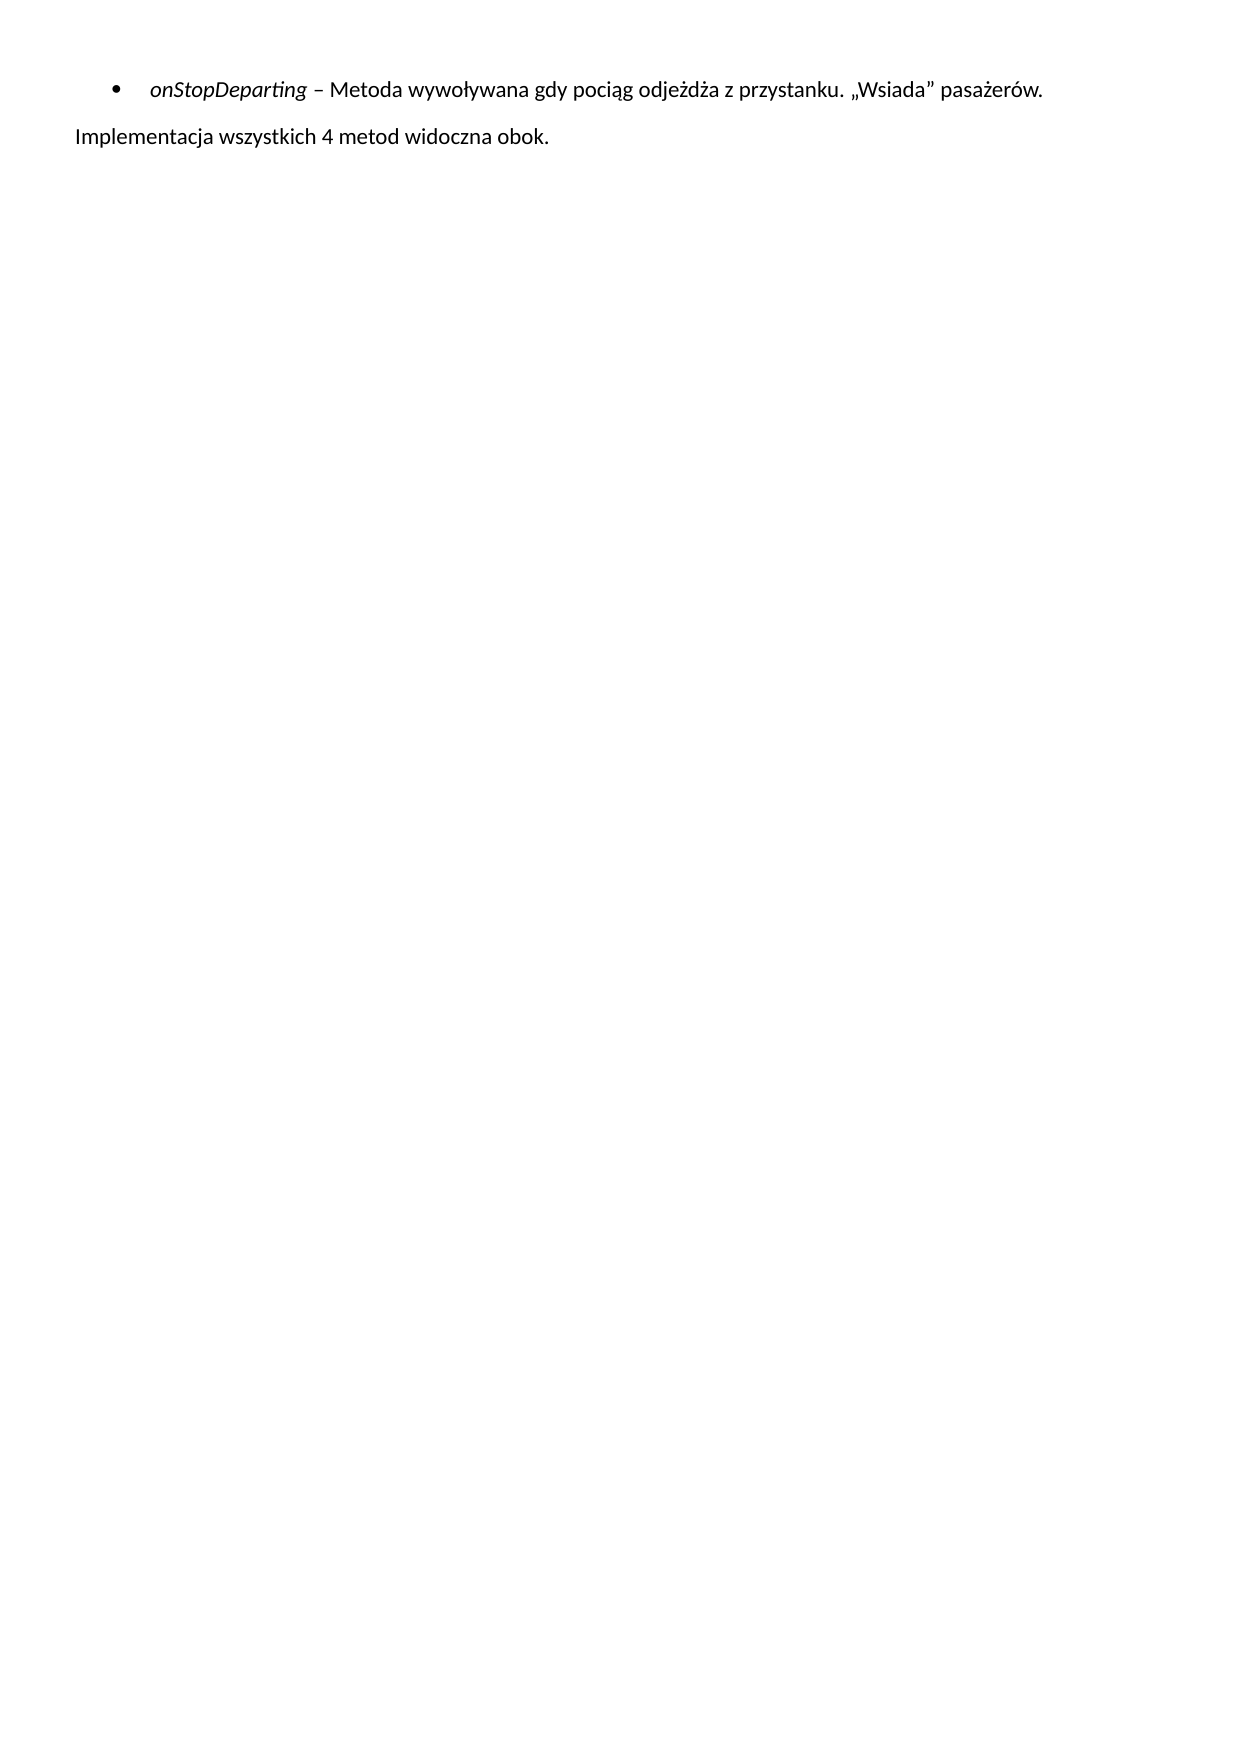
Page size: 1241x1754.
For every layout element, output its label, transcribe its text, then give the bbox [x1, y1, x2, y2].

text Implementacja wszystkich 4 metod widoczna obok. [75, 122, 1165, 150]
list onStopDeparting – Metoda wywoływana gdy pociąg odjeżdża z przystanku. „Wsiada” pasażerów. [112, 75, 1165, 103]
